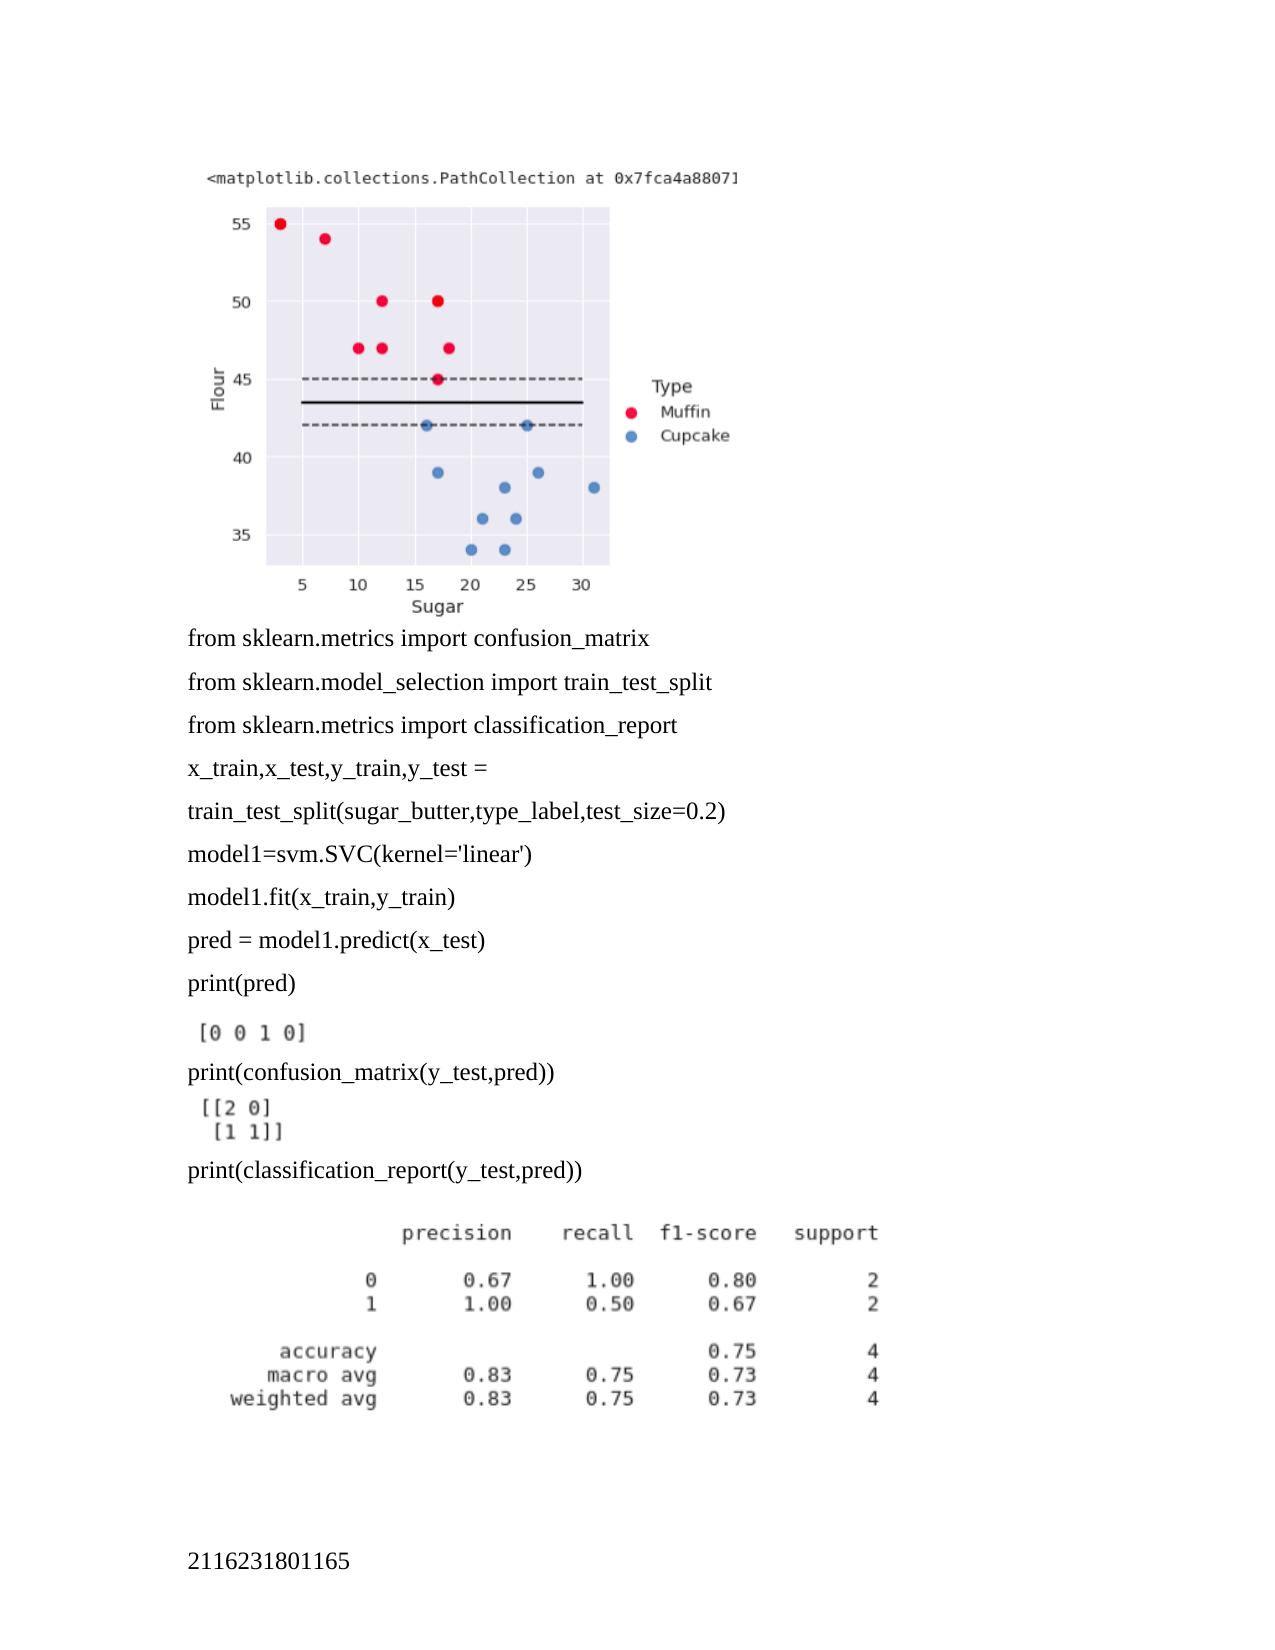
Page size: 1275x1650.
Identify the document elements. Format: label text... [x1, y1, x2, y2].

text print(classification_report(y_test,pred)) [187, 1155, 1125, 1184]
text model1=svm.SVC(kernel='linear') [187, 839, 1125, 868]
picture [187, 1011, 315, 1058]
text from sklearn.metrics import confusion_matrix [187, 623, 1125, 652]
picture [187, 150, 737, 624]
text train_test_split(sugar_butter,type_label,test_size=0.2) [187, 796, 1125, 825]
picture [187, 1086, 293, 1155]
text from sklearn.metrics import classification_report [187, 710, 1125, 738]
text print(pred) [187, 968, 1125, 997]
text model1.fit(x_train,y_train) [187, 882, 1125, 911]
text from sklearn.model_selection import train_test_split [187, 667, 1125, 695]
text x_train,x_test,y_train,y_test = [187, 753, 1125, 782]
text pred = model1.predict(x_test) [187, 925, 1125, 954]
text print(confusion_matrix(y_test,pred)) [187, 1057, 1125, 1086]
picture [187, 1212, 933, 1487]
